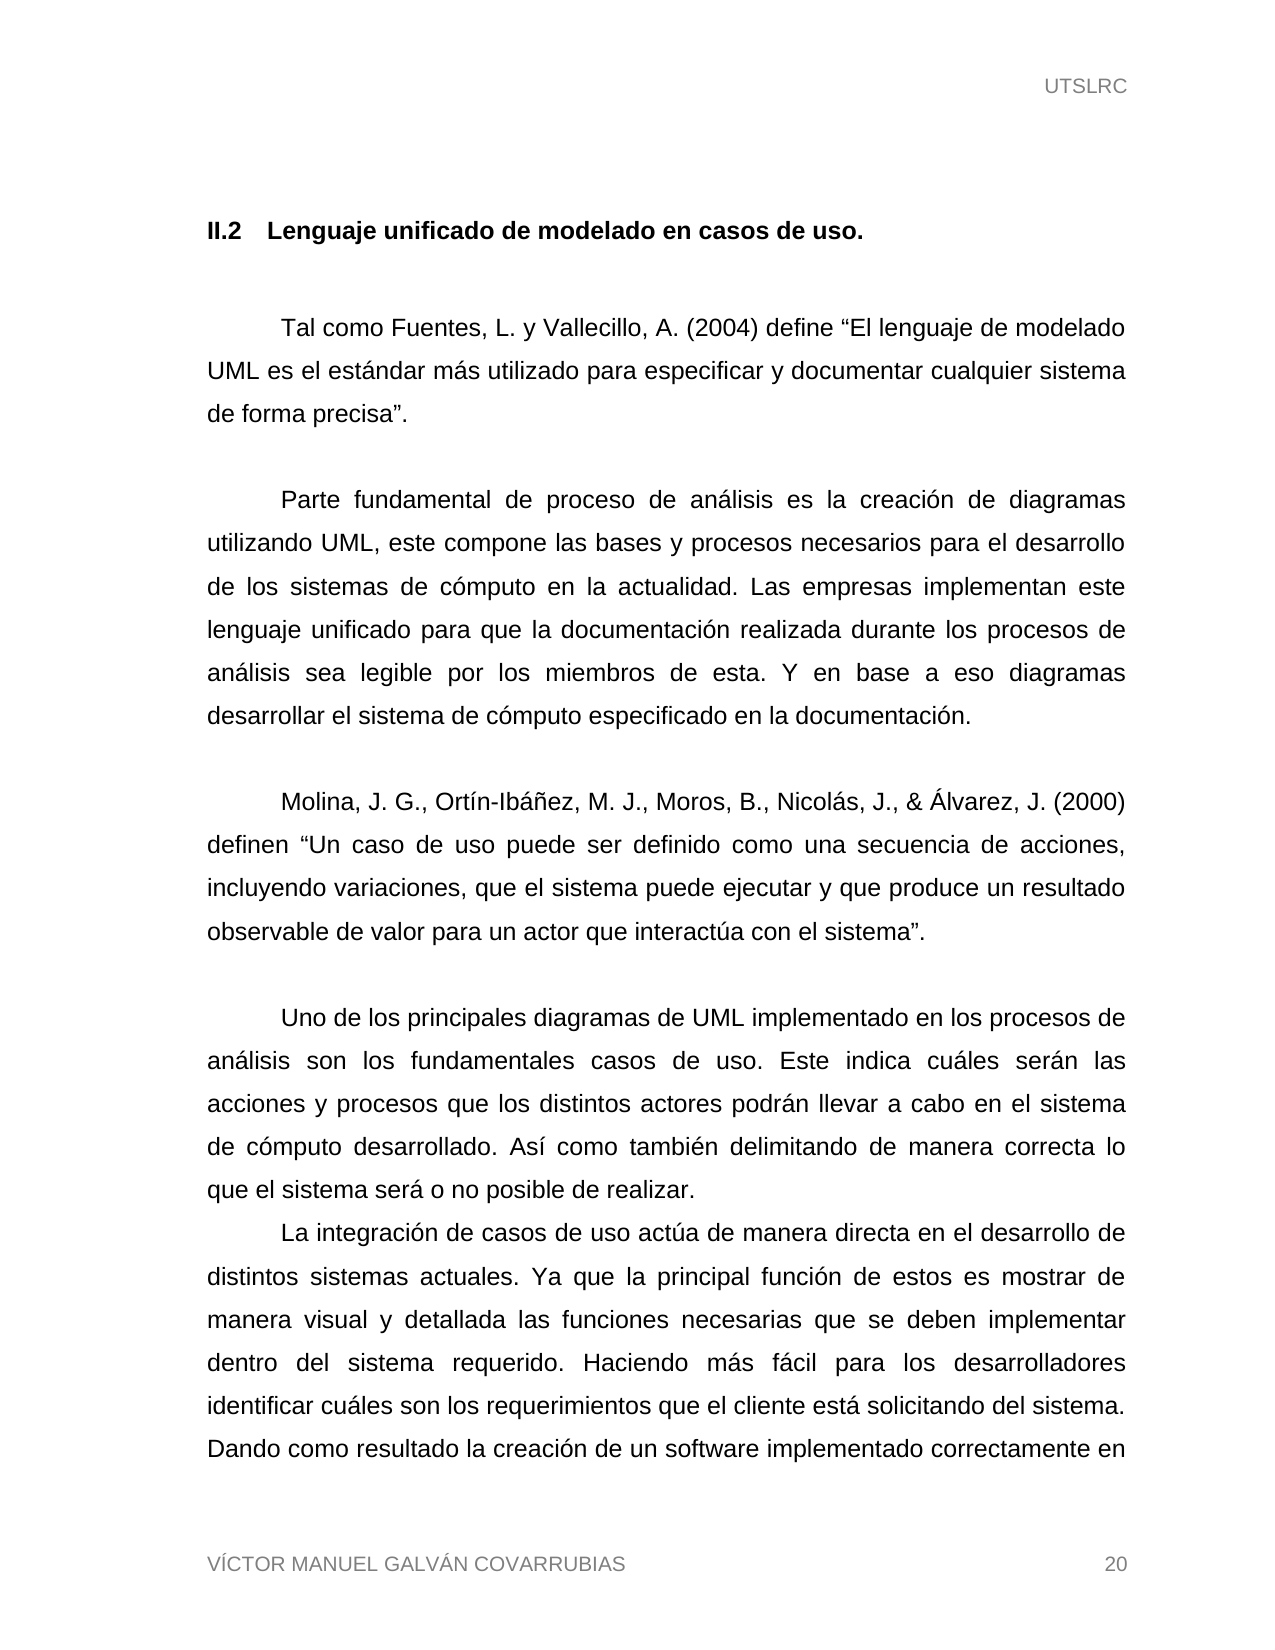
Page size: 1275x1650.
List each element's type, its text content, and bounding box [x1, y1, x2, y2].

text Uno de los principales diagramas de UML implementado en los procesos de análisis son los fundamentales casos de uso. Este indica cuáles serán las acciones y procesos que los distintos actores podrán llevar a cabo en el sistema de cómputo desarrollado. Así como también delimitando de manera correcta lo que el sistema será o no posible de realizar. [207, 1003, 1127, 1204]
text Molina, J. G., Ortín-Ibáñez, M. J., Moros, B., Nicolás, J., & Álvarez, J. (2000) definen “Un caso de uso puede ser definido como una secuencia de acciones, incluyendo variaciones, que el sistema puede ejecutar y que produce un resultado observable de valor para un actor que interactúa con el sistema”. [207, 787, 1127, 945]
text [207, 1218, 1127, 1463]
text Tal como Fuentes, L. y Vallecillo, A. (2004) define “El lenguaje de modelado UML es el estándar más utilizado para especificar y documentar cualquier sistema de forma precisa”. [207, 313, 1127, 428]
text Parte fundamental de proceso de análisis es la creación de diagramas utilizando UML, este compone las bases y procesos necesarios para el desarrollo de los sistemas de cómputo en la actualidad. Las empresas implementan este lenguaje unificado para que la documentación realizada durante los procesos de análisis sea legible por los miembros de esta. Y en base a eso diagramas desarrollar el sistema de cómputo especificado en la documentación. [207, 485, 1127, 729]
subtitle Lenguaje unificado de modelado en casos de uso. [207, 216, 1127, 244]
